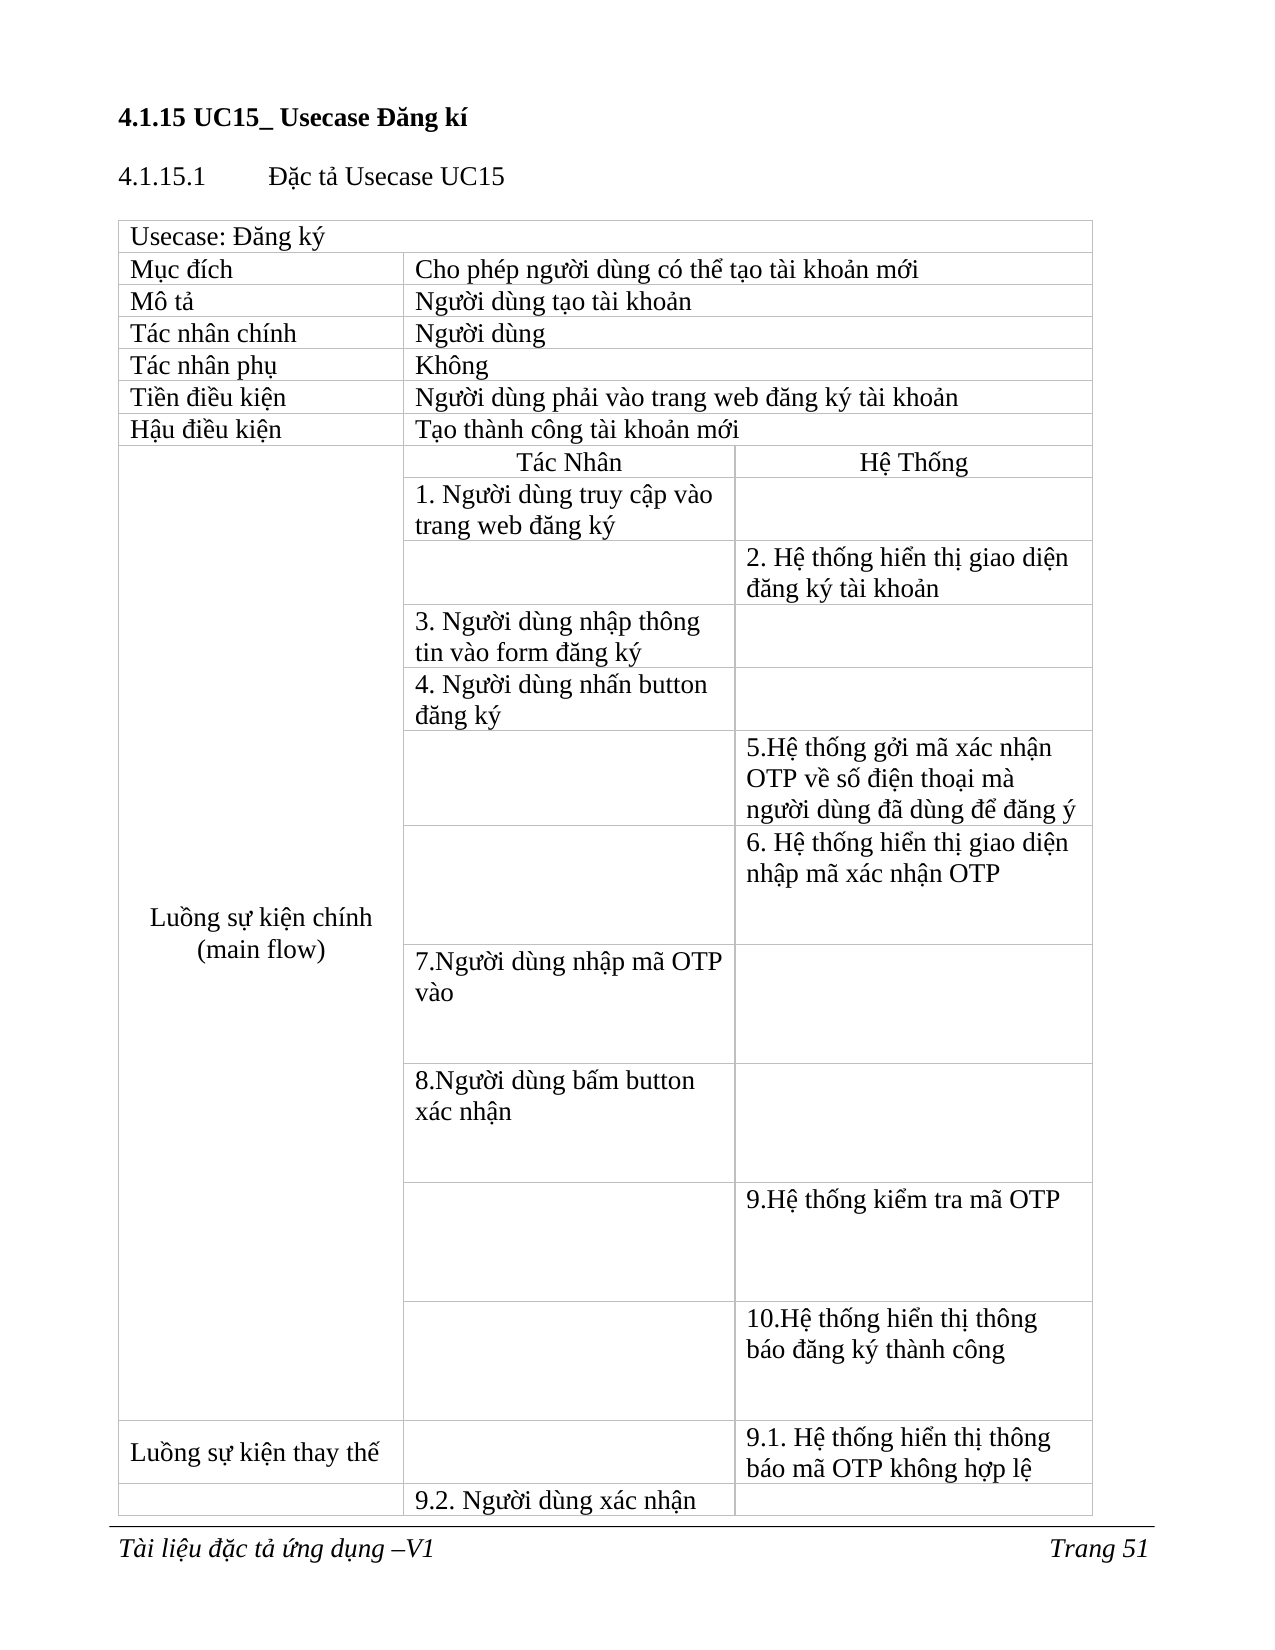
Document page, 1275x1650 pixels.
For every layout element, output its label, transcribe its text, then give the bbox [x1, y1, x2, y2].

table_cell Mô tả [119, 285, 403, 316]
table_cell [736, 668, 1092, 730]
table_cell Luồng sự kiện thay thế [119, 1421, 403, 1483]
table_cell 4. Người dùng nhấn button đăng ký [404, 668, 734, 730]
table_cell Hậu điều kiện [119, 414, 403, 445]
table_cell Người dùng [404, 317, 1092, 348]
table_cell [736, 945, 1092, 1063]
table_header Usecase: Đăng ký [119, 221, 1092, 252]
subtitle UC15_ Usecase Đăng kí [118, 101, 1186, 132]
table_cell Người dùng tạo tài khoản [404, 285, 1092, 316]
table_cell Mục đích [119, 253, 403, 284]
table_cell [119, 1484, 403, 1515]
table_cell [736, 605, 1092, 667]
table_cell [736, 1484, 1092, 1515]
table_cell Hệ Thống [736, 446, 1092, 477]
table_cell [736, 478, 1092, 540]
table_cell Cho phép người dùng có thể tạo tài khoản mới [404, 253, 1092, 284]
subtitle Đặc tả Usecase UC15 [118, 160, 1186, 191]
table_cell [404, 1421, 734, 1483]
table_cell 7.Người dùng nhập mã OTP vào [404, 945, 734, 1063]
table_cell [736, 1064, 1092, 1182]
table_cell 8.Người dùng bấm button xác nhận [404, 1064, 734, 1182]
table_cell Tác nhân phụ [119, 349, 403, 380]
table_cell 6. Hệ thống hiển thị giao diện nhập mã xác nhận OTP [736, 826, 1092, 944]
table_cell [404, 731, 734, 825]
table_cell Người dùng phải vào trang web đăng ký tài khoản [404, 381, 1092, 413]
table_cell [404, 541, 734, 604]
table_cell 3. Người dùng nhập thông tin vào form đăng ký [404, 605, 734, 667]
table_cell Tác nhân chính [119, 317, 403, 348]
table_cell 10.Hệ thống hiển thị thông báo đăng ký thành công [736, 1302, 1092, 1419]
table_cell [404, 1302, 734, 1419]
table_cell [404, 1183, 734, 1301]
table_cell 2. Hệ thống hiển thị giao diện đăng ký tài khoản [736, 541, 1092, 604]
table_cell 5.Hệ thống gởi mã xác nhận OTP về số điện thoại mà người dùng đã dùng để đăng ý [736, 731, 1092, 825]
table_cell Tạo thành công tài khoản mới [404, 414, 1092, 445]
table_cell 9.Hệ thống kiểm tra mã OTP [736, 1183, 1092, 1301]
table_cell Không [404, 349, 1092, 380]
table_cell [404, 826, 734, 944]
table_cell Tiền điều kiện [119, 381, 403, 413]
table_cell 9.2. Người dùng xác nhận [404, 1484, 734, 1515]
table_cell 1. Người dùng truy cập vào trang web đăng ký [404, 478, 734, 540]
table_cell 9.1. Hệ thống hiển thị thông báo mã OTP không hợp lệ [736, 1421, 1092, 1483]
table_cell Luồng sự kiện chính (main flow) [119, 446, 403, 1419]
table_cell Tác Nhân [404, 446, 734, 477]
